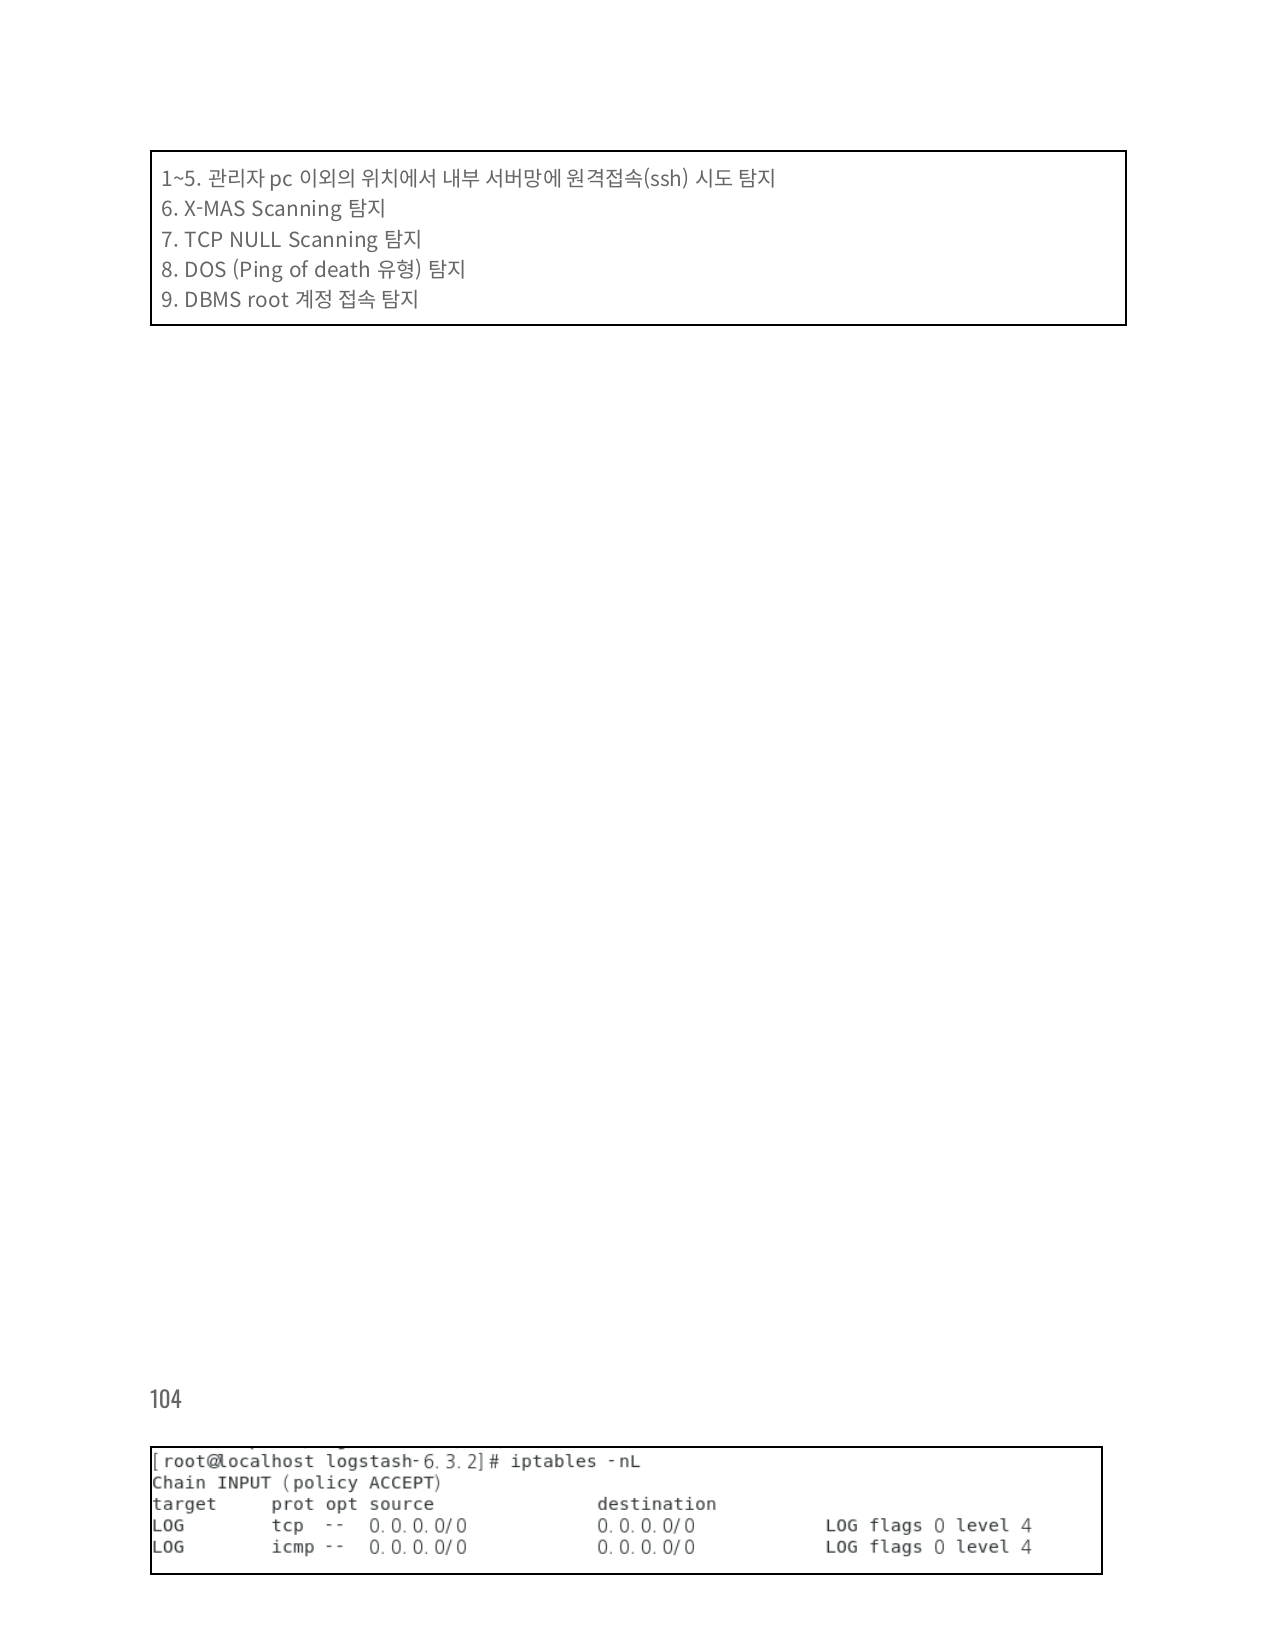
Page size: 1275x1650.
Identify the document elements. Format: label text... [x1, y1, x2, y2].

picture [152, 1448, 1101, 1573]
